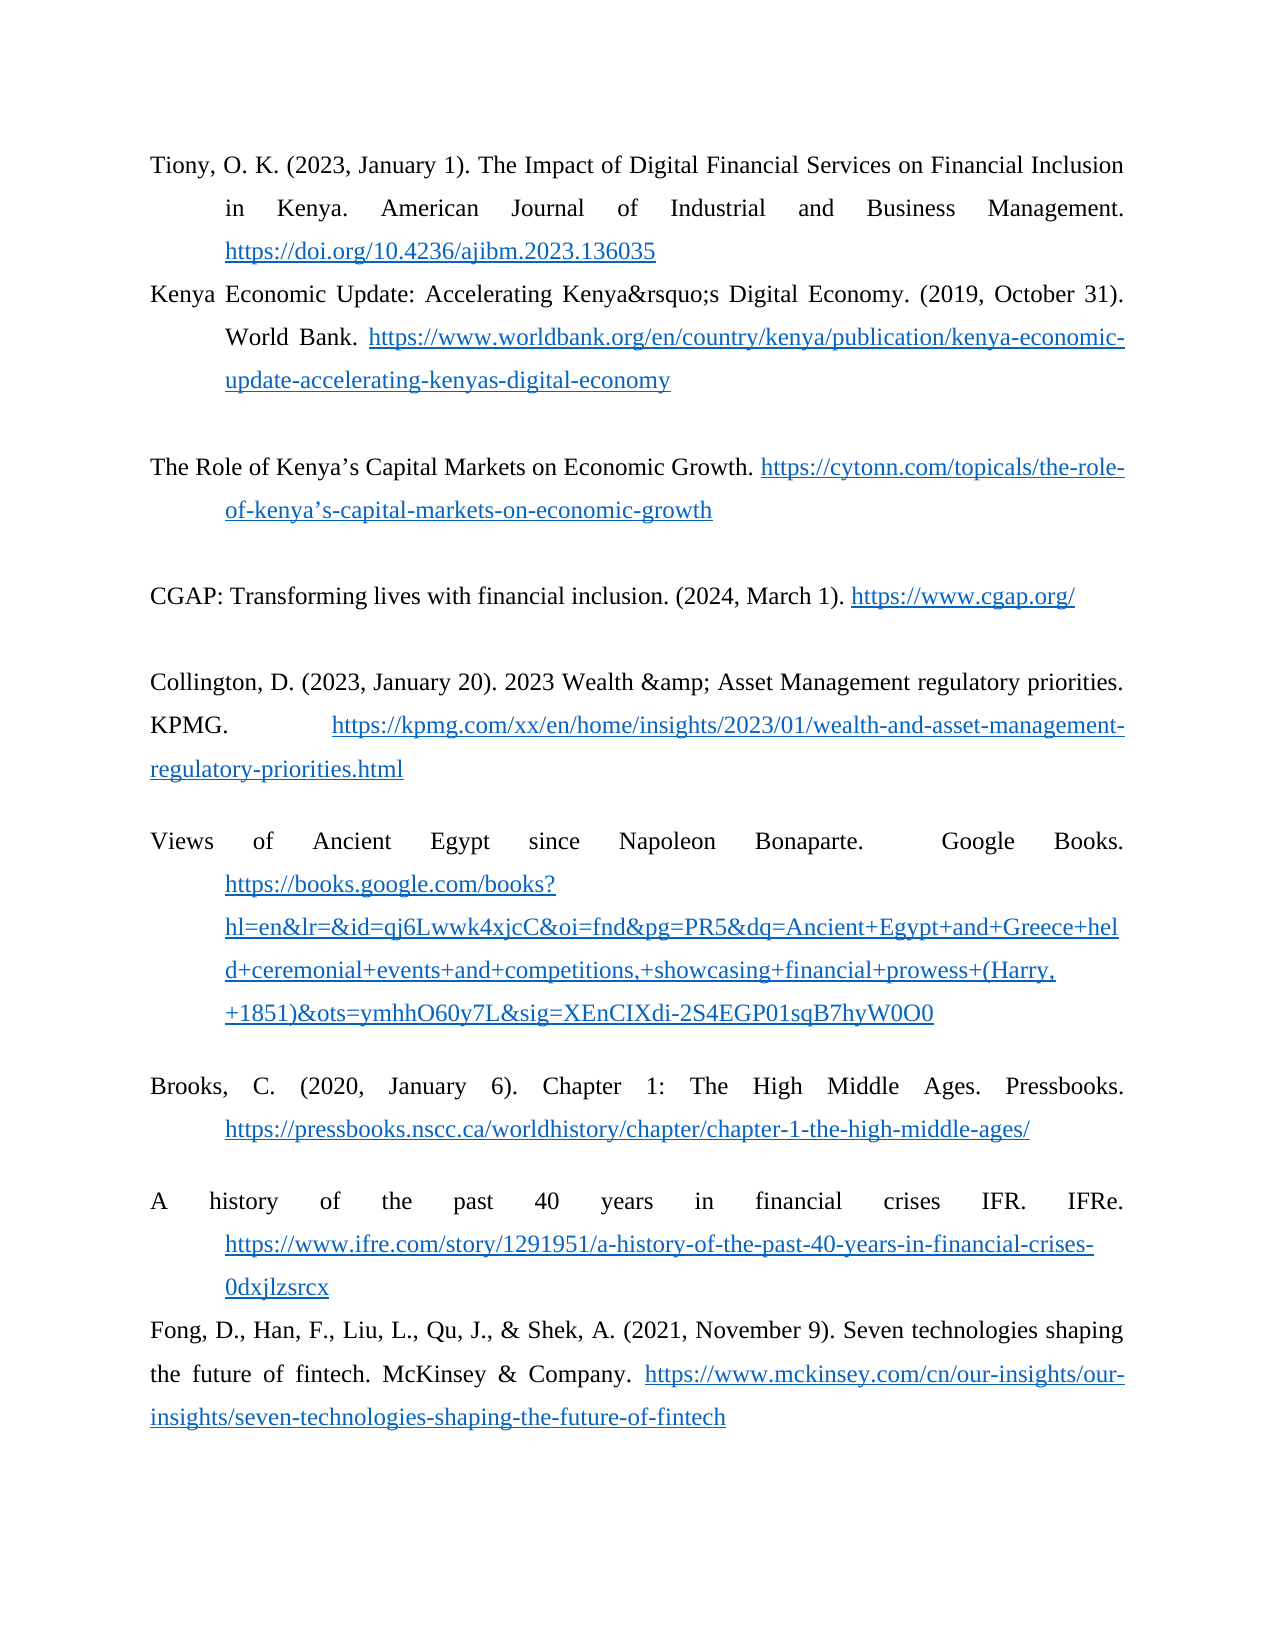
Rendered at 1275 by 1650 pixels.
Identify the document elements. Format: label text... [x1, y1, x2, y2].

text Kenya Economic Update: Accelerating Kenya&rsquo;s Digital Economy. (2019, October 31). World Bank. https://www.worldbank.org/en/country/kenya/publication/kenya-economic-update-accelerating-kenyas-digital-economy [150, 279, 1125, 394]
text Collington, D. (2023, January 20). 2023 Wealth &amp; Asset Management regulatory priorities. KPMG. https://kpmg.com/xx/en/home/insights/2023/01/wealth-and-asset-management-regulatory-priorities.html [150, 667, 1125, 782]
text Fong, D., Han, F., Liu, L., Qu, J., & Shek, A. (2021, November 9). Seven technologies shaping the future of fintech. McKinsey & Company. https://www.mckinsey.com/cn/our-insights/our-insights/seven-technologies-shaping-the-future-of-fintech [150, 1316, 1125, 1431]
text Views of Ancient Egypt since Napoleon Bonaparte. Google Books. https://books.google.com/books?hl=en&lr=&id=qj6Lwwk4xjcC&oi=fnd&pg=PR5&dq=Ancient+Egypt+and+Greece+held+ceremonial+events+and+competitions,+showcasing+financial+prowess+(Harry,+1851)&ots=ymhhO60y7L&sig=XEnCIXdi-2S4EGP01sqB7hyW0O0 [150, 826, 1125, 1027]
text Tiony, O. K. (2023, January 1). The Impact of Digital Financial Services on Financial Inclusion in Kenya. American Journal of Industrial and Business Management. https://doi.org/10.4236/ajibm.2023.136035 [150, 150, 1125, 265]
text The Role of Kenya’s Capital Markets on Economic Growth. https://cytonn.com/topicals/the-role-of-kenya’s-capital-markets-on-economic-growth [150, 452, 1125, 524]
text CGAP: Transforming lives with financial inclusion. (2024, March 1). https://www.cgap.org/ [150, 581, 1125, 610]
text A history of the past 40 years in financial crises IFR. IFRe. https://www.ifre.com/story/1291951/a-history-of-the-past-40-years-in-financial-crises-0dxjlzsrcx [150, 1186, 1125, 1301]
text Brooks, C. (2020, January 6). Chapter 1: The High Middle Ages. Pressbooks. https://pressbooks.nscc.ca/worldhistory/chapter/chapter-1-the-high-middle-ages/ [150, 1071, 1125, 1143]
